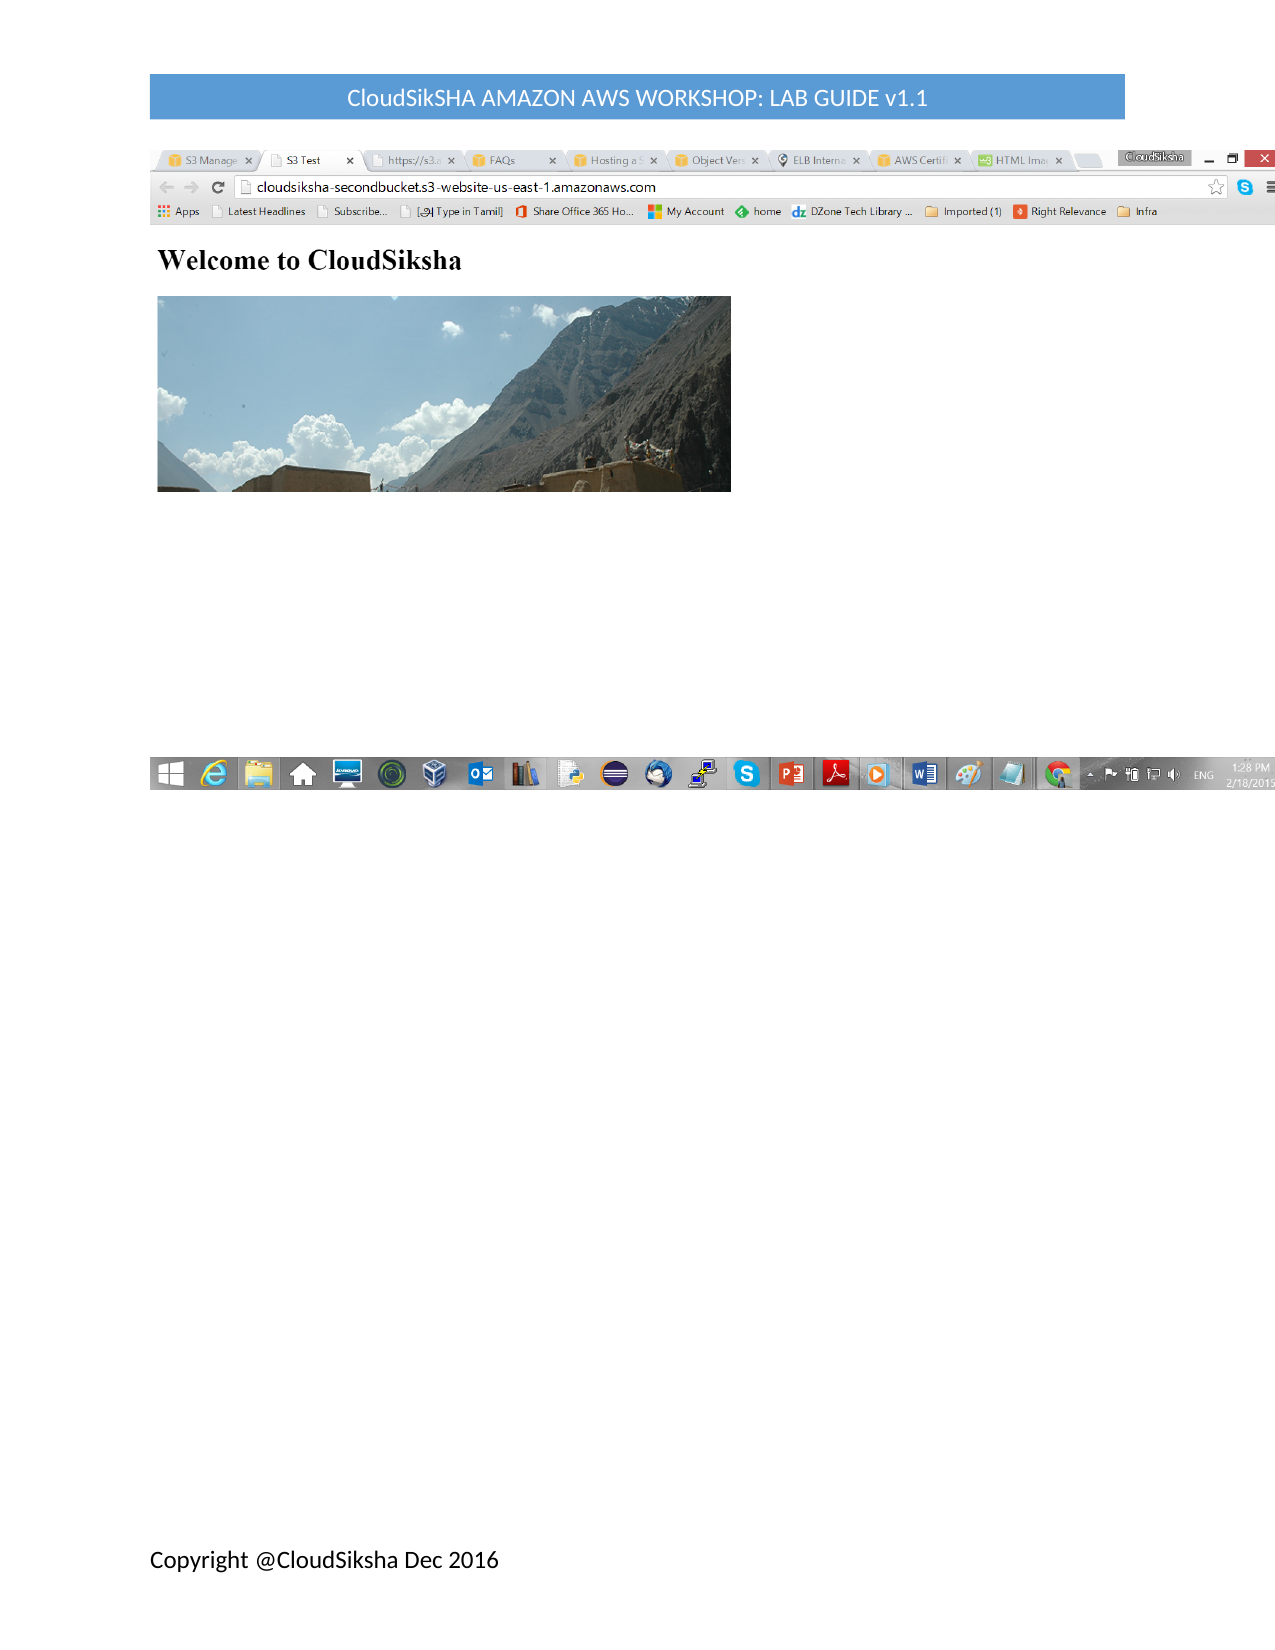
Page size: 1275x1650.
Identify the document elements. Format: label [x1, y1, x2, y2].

picture [150, 150, 1275, 790]
